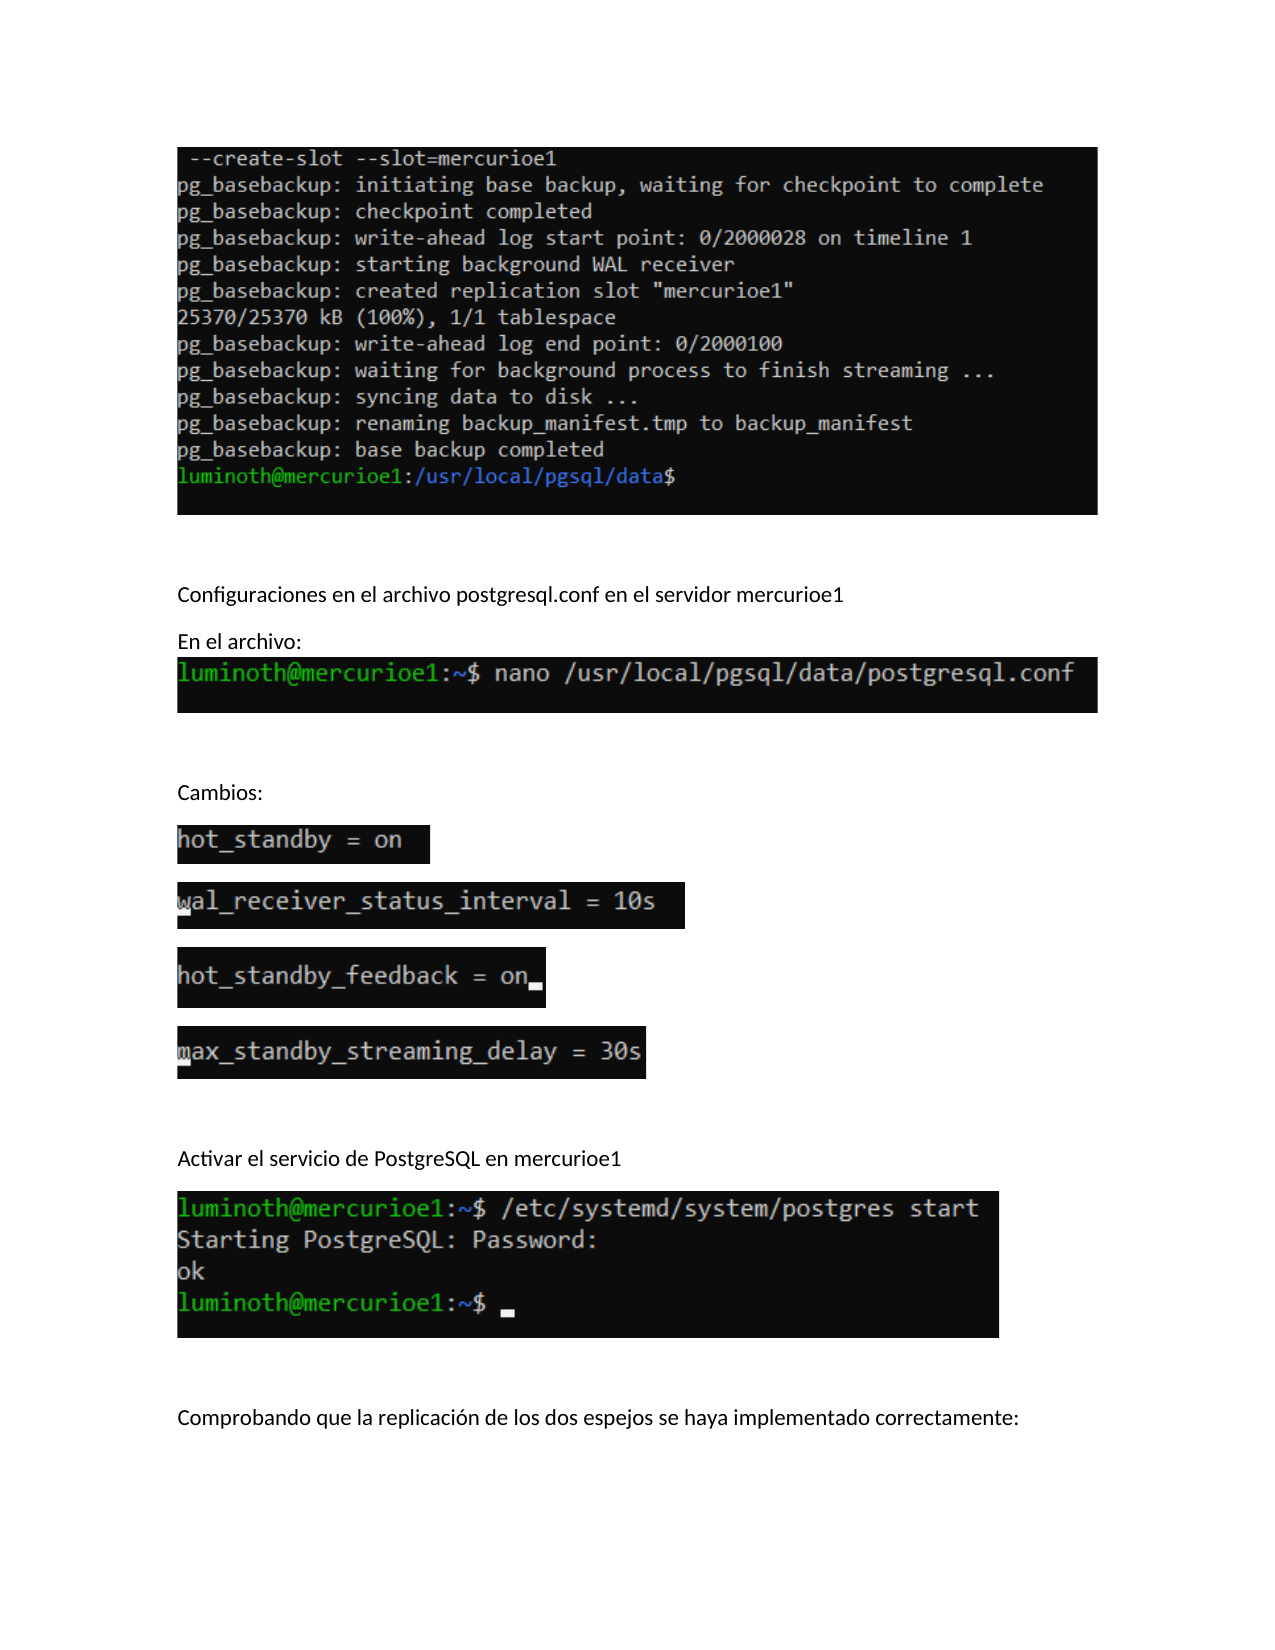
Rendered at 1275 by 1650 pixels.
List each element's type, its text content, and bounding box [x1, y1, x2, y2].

text Comprobando que la replicación de los dos espejos se haya implementado correctamente: [177, 1403, 1098, 1432]
picture [177, 825, 431, 864]
text En el archivo: [177, 627, 1098, 657]
picture [177, 147, 1098, 515]
text Cambios: [177, 778, 1098, 806]
picture [177, 657, 1098, 713]
text Configuraciones en el archivo postgresql.conf en el servidor mercurioe1 [177, 580, 1098, 608]
picture [177, 947, 546, 1008]
text Activar el servicio de PostgreSQL en mercurioe1 [177, 1144, 1098, 1172]
picture [177, 1191, 1000, 1338]
picture [177, 1026, 647, 1079]
picture [177, 882, 685, 929]
